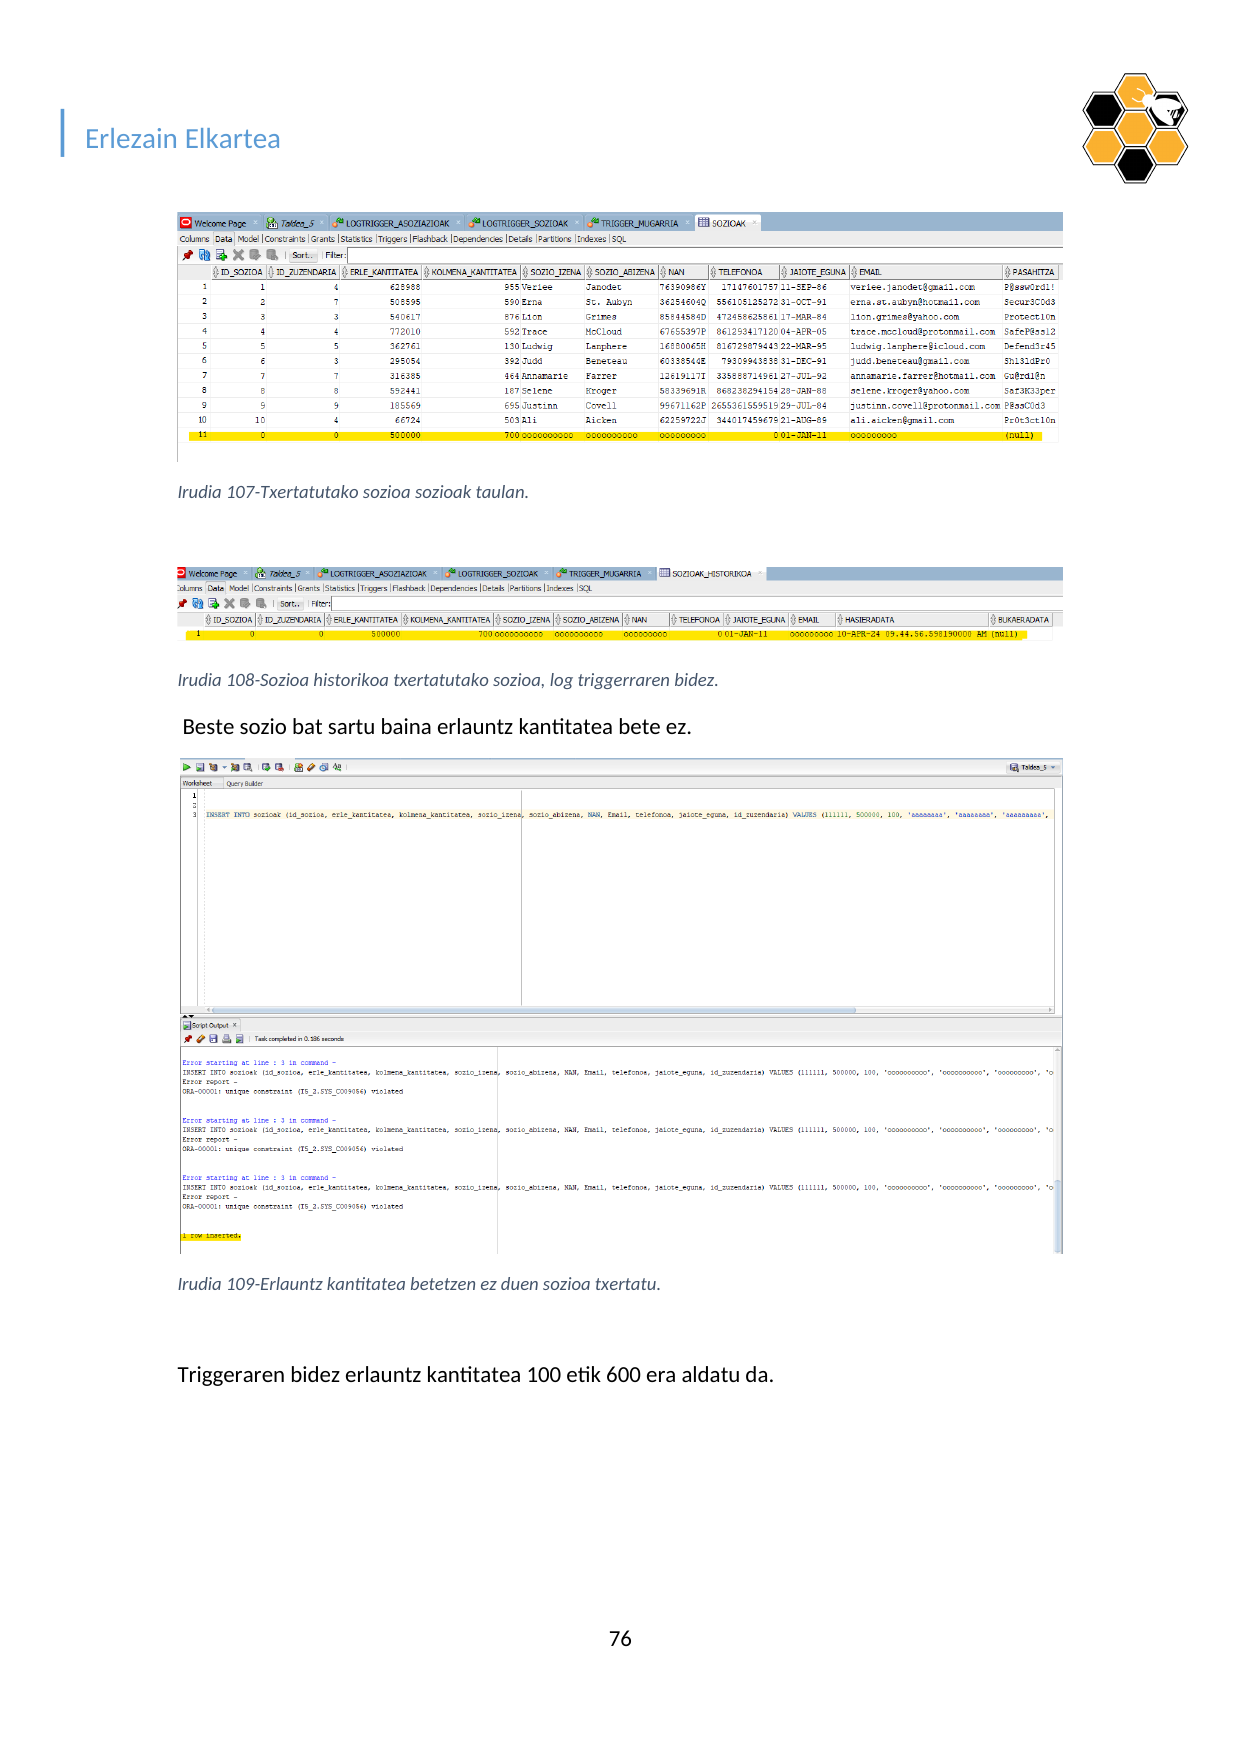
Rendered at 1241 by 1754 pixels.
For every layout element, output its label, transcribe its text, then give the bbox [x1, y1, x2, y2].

text Triggeraren bidez erlauntz kantitatea 100 etik 600 era aldatu da. [177, 1360, 1063, 1388]
text Irudia 107-Txertatutako sozioa sozioak taulan. [177, 480, 1063, 503]
text Beste sozio bat sartu baina erlauntz kantitatea bete ez. [177, 712, 1063, 740]
text Irudia 109-Erlauntz kantitatea betetzen ez duen sozioa txertatu. [177, 1272, 1063, 1295]
text Irudia 108-Sozioa historikoa txertatutako sozioa, log triggerraren bidez. [177, 668, 1063, 691]
picture [177, 758, 1063, 1254]
picture [1071, 73, 1210, 185]
picture [177, 567, 1063, 650]
picture [177, 212, 1063, 462]
